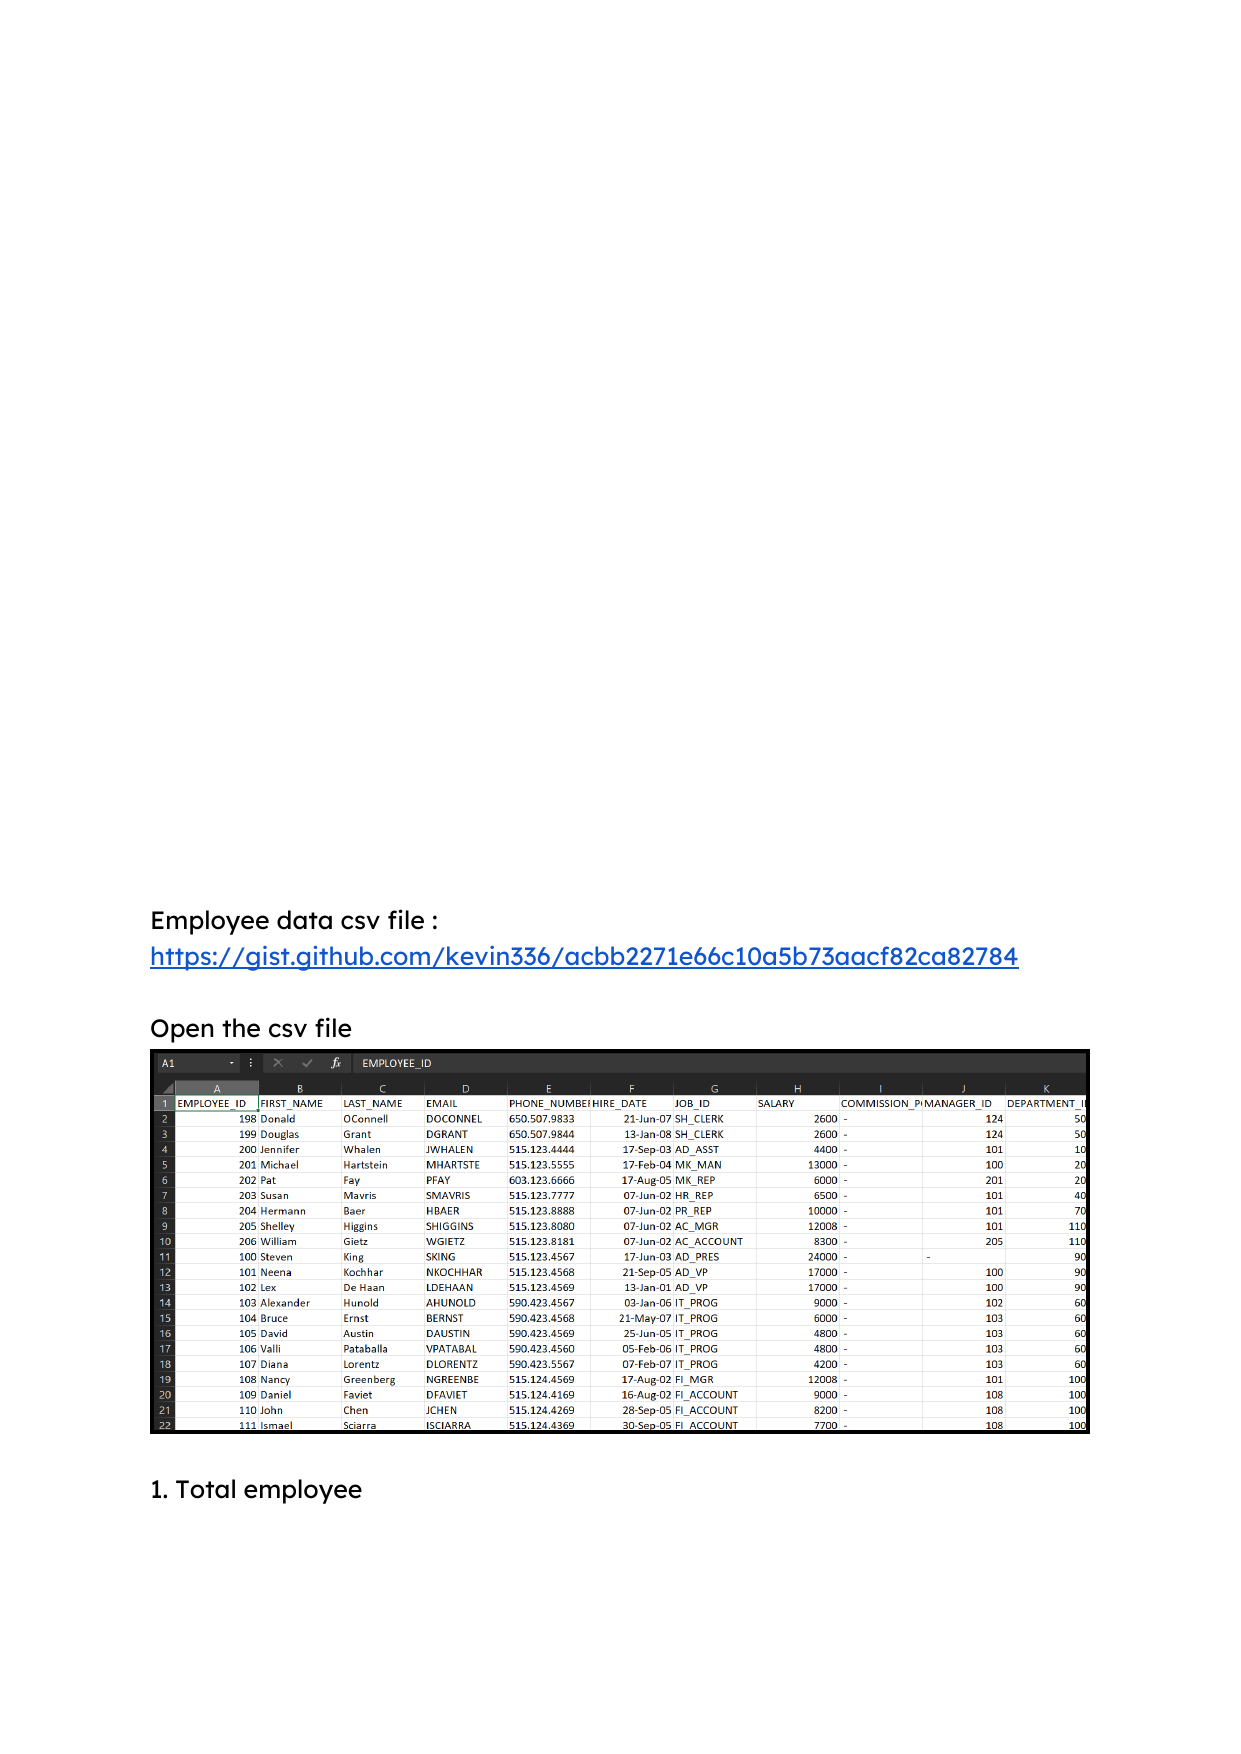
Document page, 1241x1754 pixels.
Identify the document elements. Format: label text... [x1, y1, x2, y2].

text 1. Total employee [150, 1474, 1090, 1505]
text Open the csv file [150, 1012, 1090, 1044]
text Employee data csv file : https://gist.github.com/kevin336/acbb2271e66c10a5b73aacf82ca82784 [150, 905, 1090, 972]
picture [154, 1053, 1086, 1430]
